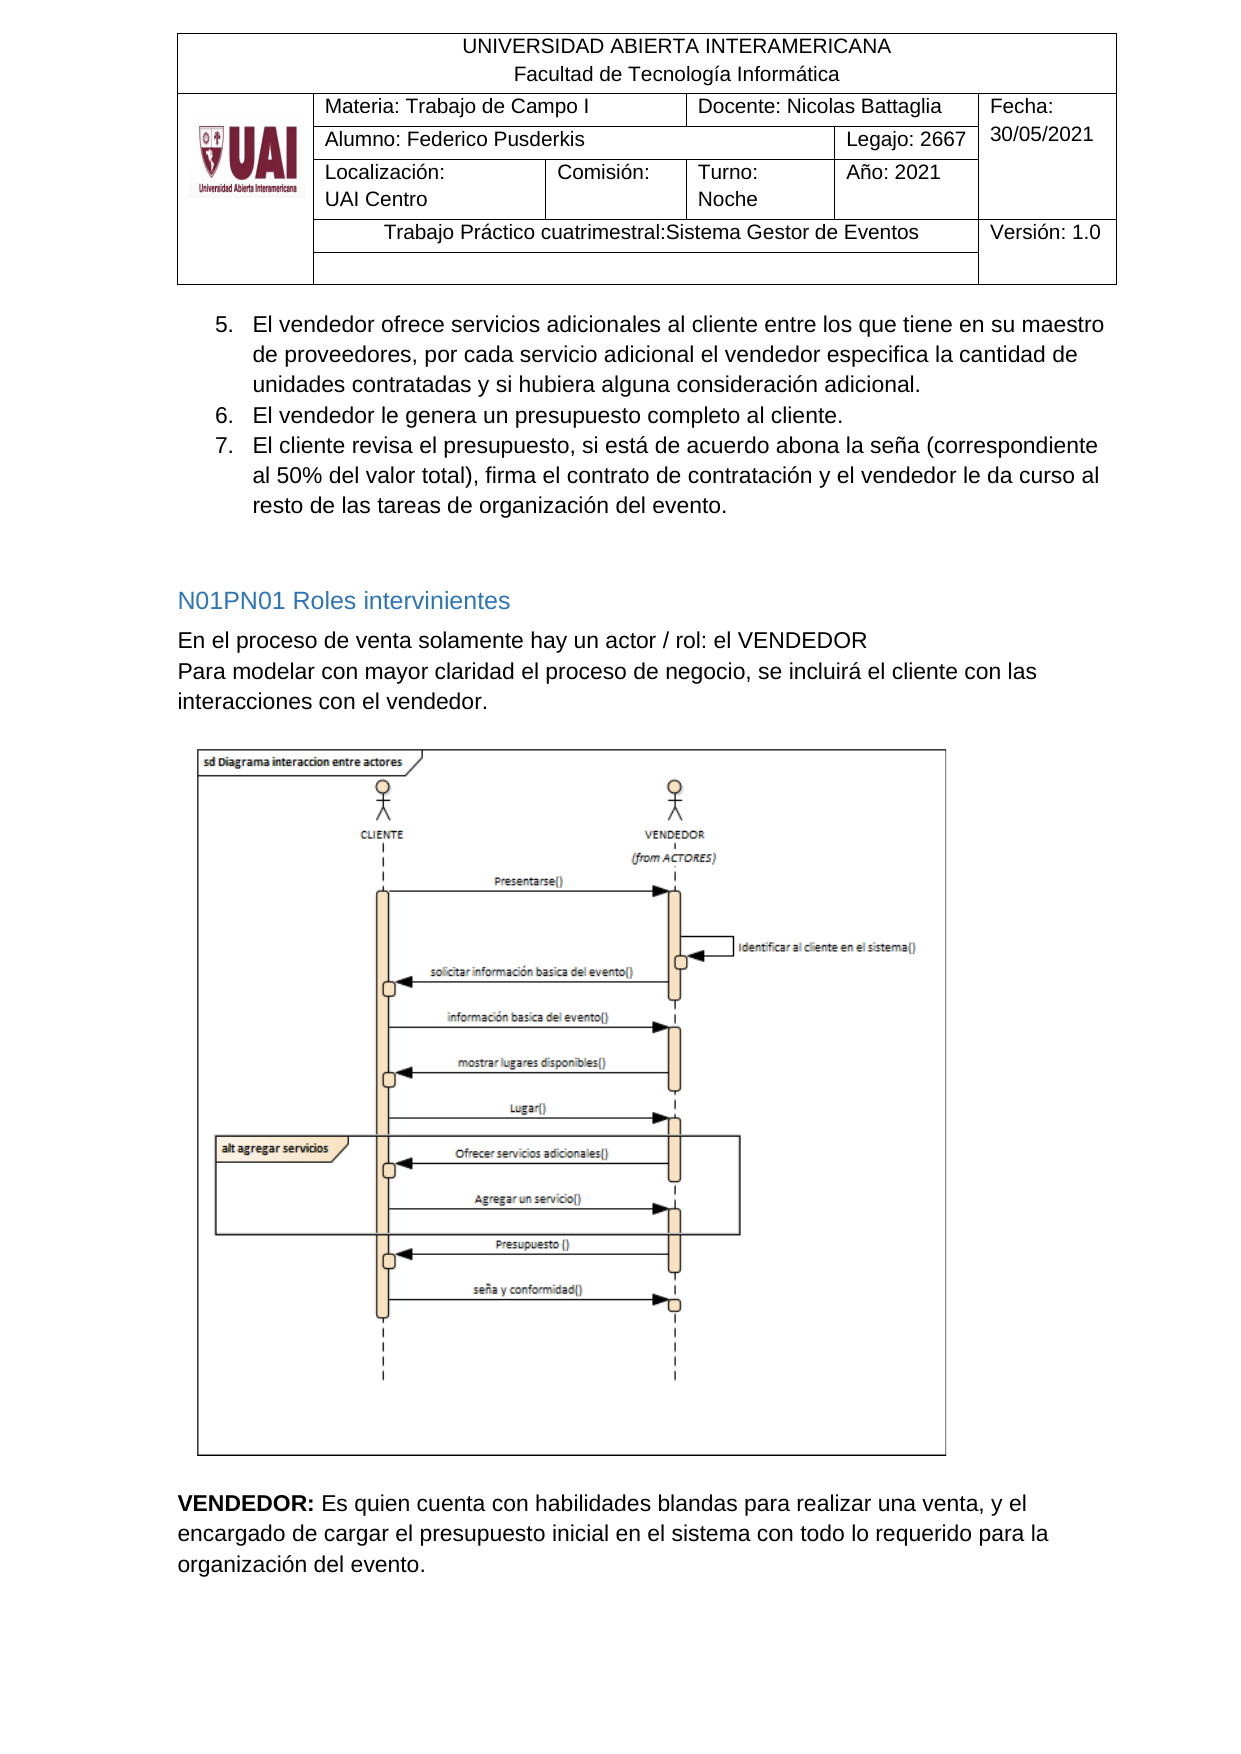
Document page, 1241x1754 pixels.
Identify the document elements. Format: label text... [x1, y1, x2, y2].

text VENDEDOR: Es quien cuenta con habilidades blandas para realizar una venta, y el encargado de cargar el presupuesto inicial en el sistema con todo lo requerido para la organización del evento. [177, 1490, 1122, 1577]
text En el proceso de venta solamente hay un actor / rol: el VENDEDOR [177, 627, 1122, 654]
list El vendedor ofrece servicios adicionales al cliente entre los que tiene en su maestro de proveedores, por cada servicio adicional el vendedor especifica la cantidad de unidades contratadas y si hubiera alguna consideración adicional. [215, 311, 1122, 398]
subtitle N01PN01 Roles intervinientes [177, 586, 1122, 615]
list El cliente revisa el presupuesto, si está de acuerdo abona la seña (correspondiente al 50% del valor total), firma el contrato de contratación y el vendedor le da curso al resto de las tareas de organización del evento. [215, 432, 1122, 519]
picture [188, 117, 306, 198]
text Para modelar con mayor claridad el proceso de negocio, se incluirá el cliente con las interacciones con el vendedor. [177, 658, 1122, 714]
list El vendedor le genera un presupuesto completo al cliente. [215, 402, 1122, 428]
